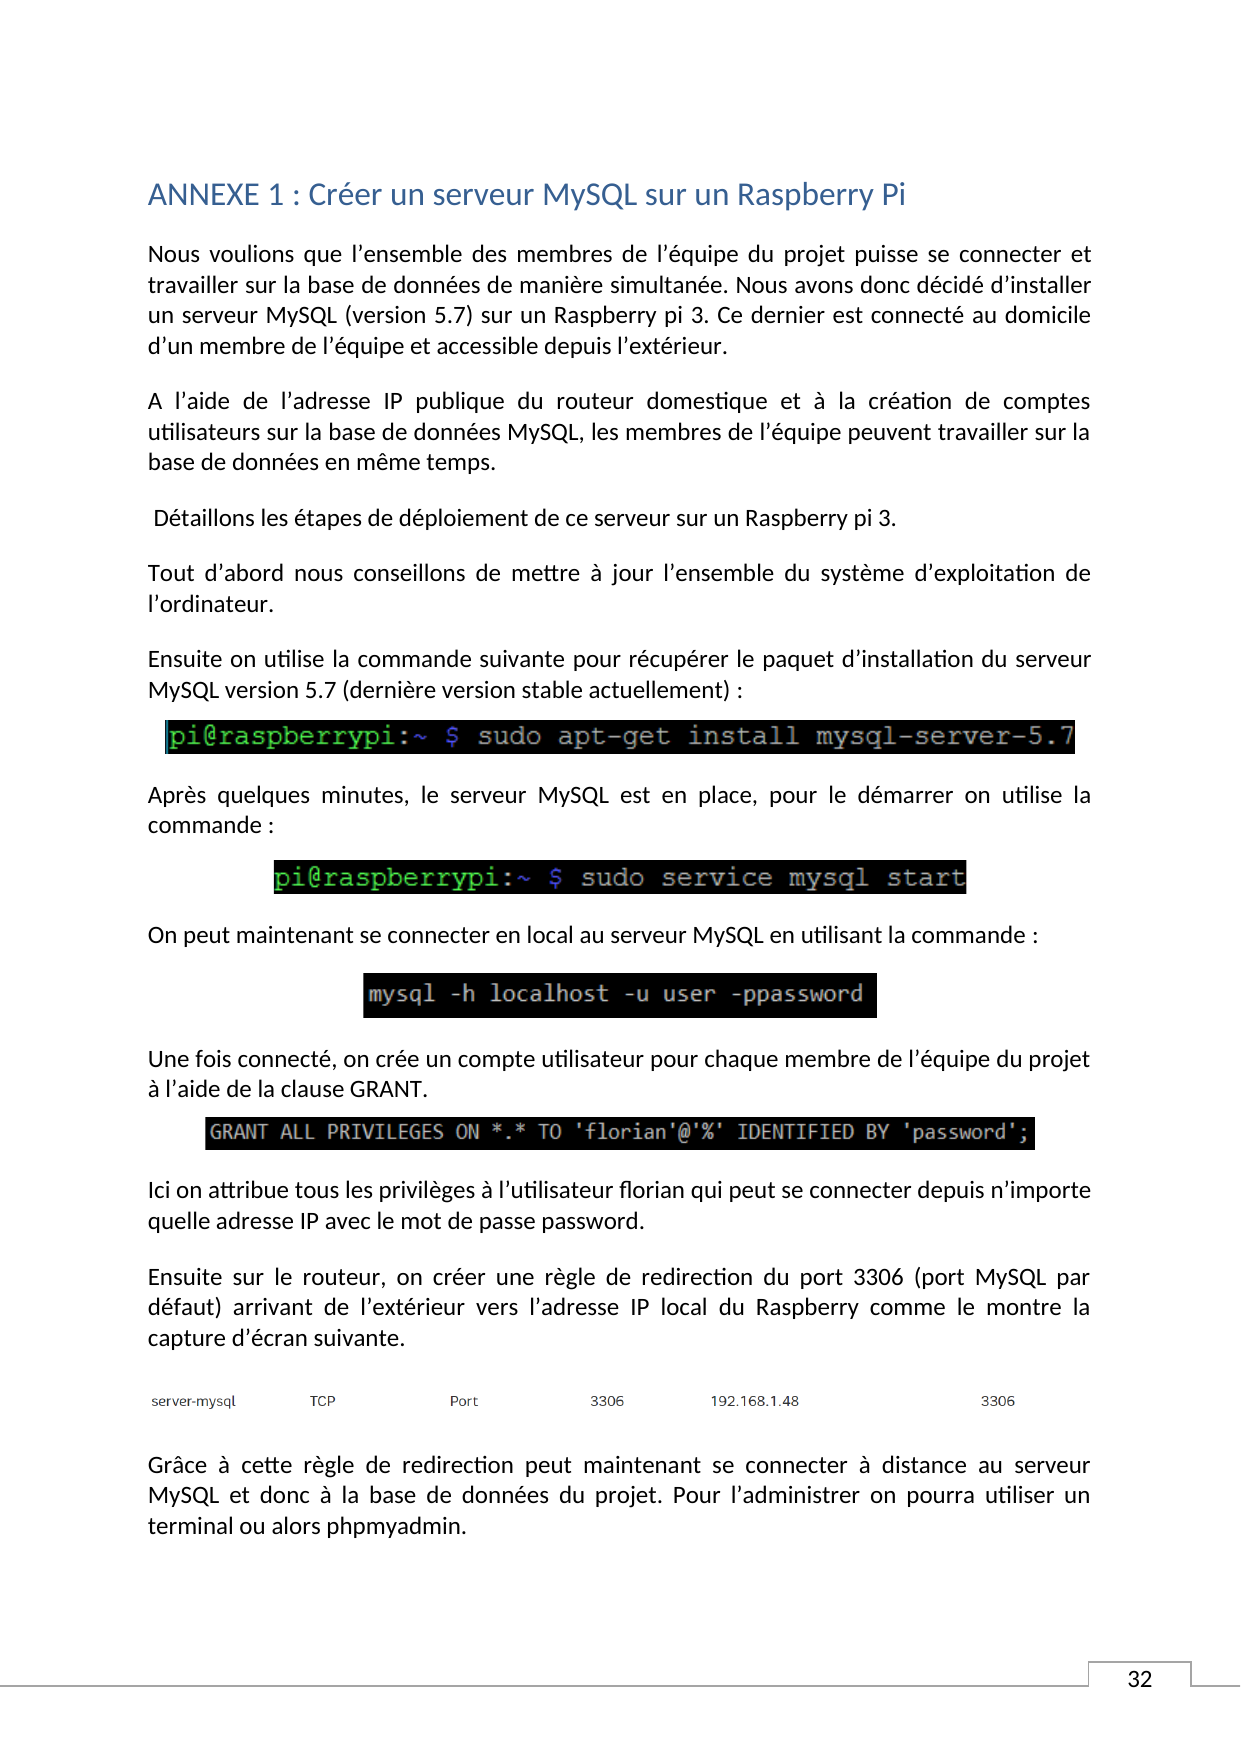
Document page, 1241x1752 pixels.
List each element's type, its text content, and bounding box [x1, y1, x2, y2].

text Ensuite on utilise la commande suivante pour récupérer le paquet d’installation du serveur MySQL version 5.7 (dernière version stable actuellement) : [148, 643, 1093, 704]
text Tout d’abord nous conseillons de mettre à jour l’ensemble du système d’exploitation de l’ordinateur. [148, 557, 1093, 618]
text Grâce à cette règle de redirection peut maintenant se connecter à distance au serveur MySQL et donc à la base de données du projet. Pour l’administrer on pourra utiliser un terminal ou alors phpmyadmin. [148, 1449, 1093, 1540]
text Ici on attribue tous les privilèges à l’utilisateur florian qui peut se connecter depuis n’importe quelle adresse IP avec le mot de passe password. [148, 1129, 1093, 1236]
text A l’aide de l’adresse IP publique du routeur domestique et à la création de comptes utilisateurs sur la base de données MySQL, les membres de l’équipe peuvent travailler sur la base de données en même temps. [148, 385, 1093, 477]
text Une fois connecté, on crée un compte utilisateur pour chaque membre de l’équipe du projet à l’aide de la clause GRANT. [148, 974, 1093, 1104]
text Après quelques minutes, le serveur MySQL est en place, pour le démarrer on utilise la commande : [148, 729, 1093, 840]
text Ensuite sur le routeur, on créer une règle de redirection du port 3306 (port MySQL par défaut) arrivant de l’extérieur vers l’adresse IP local du Raspberry comme le montre la capture d’écran suivante. [148, 1261, 1093, 1352]
subtitle ANNEXE 1 : Créer un serveur MySQL sur un Raspberry Pi [148, 173, 1093, 213]
text Détaillons les étapes de déploiement de ce serveur sur un Raspberry pi 3. [148, 502, 1093, 532]
text On peut maintenant se connecter en local au serveur MySQL en utilisant la commande : [148, 865, 1093, 949]
text Nous voulions que l’ensemble des membres de l’équipe du projet puisse se connecter et travailler sur la base de données de manière simultanée. Nous avons donc décidé d’installer un serveur MySQL (version 5.7) sur un Raspberry pi 3. Ce dernier est connecté au domicile d’un membre de l’équipe et accessible depuis l’extérieur. [148, 238, 1093, 360]
